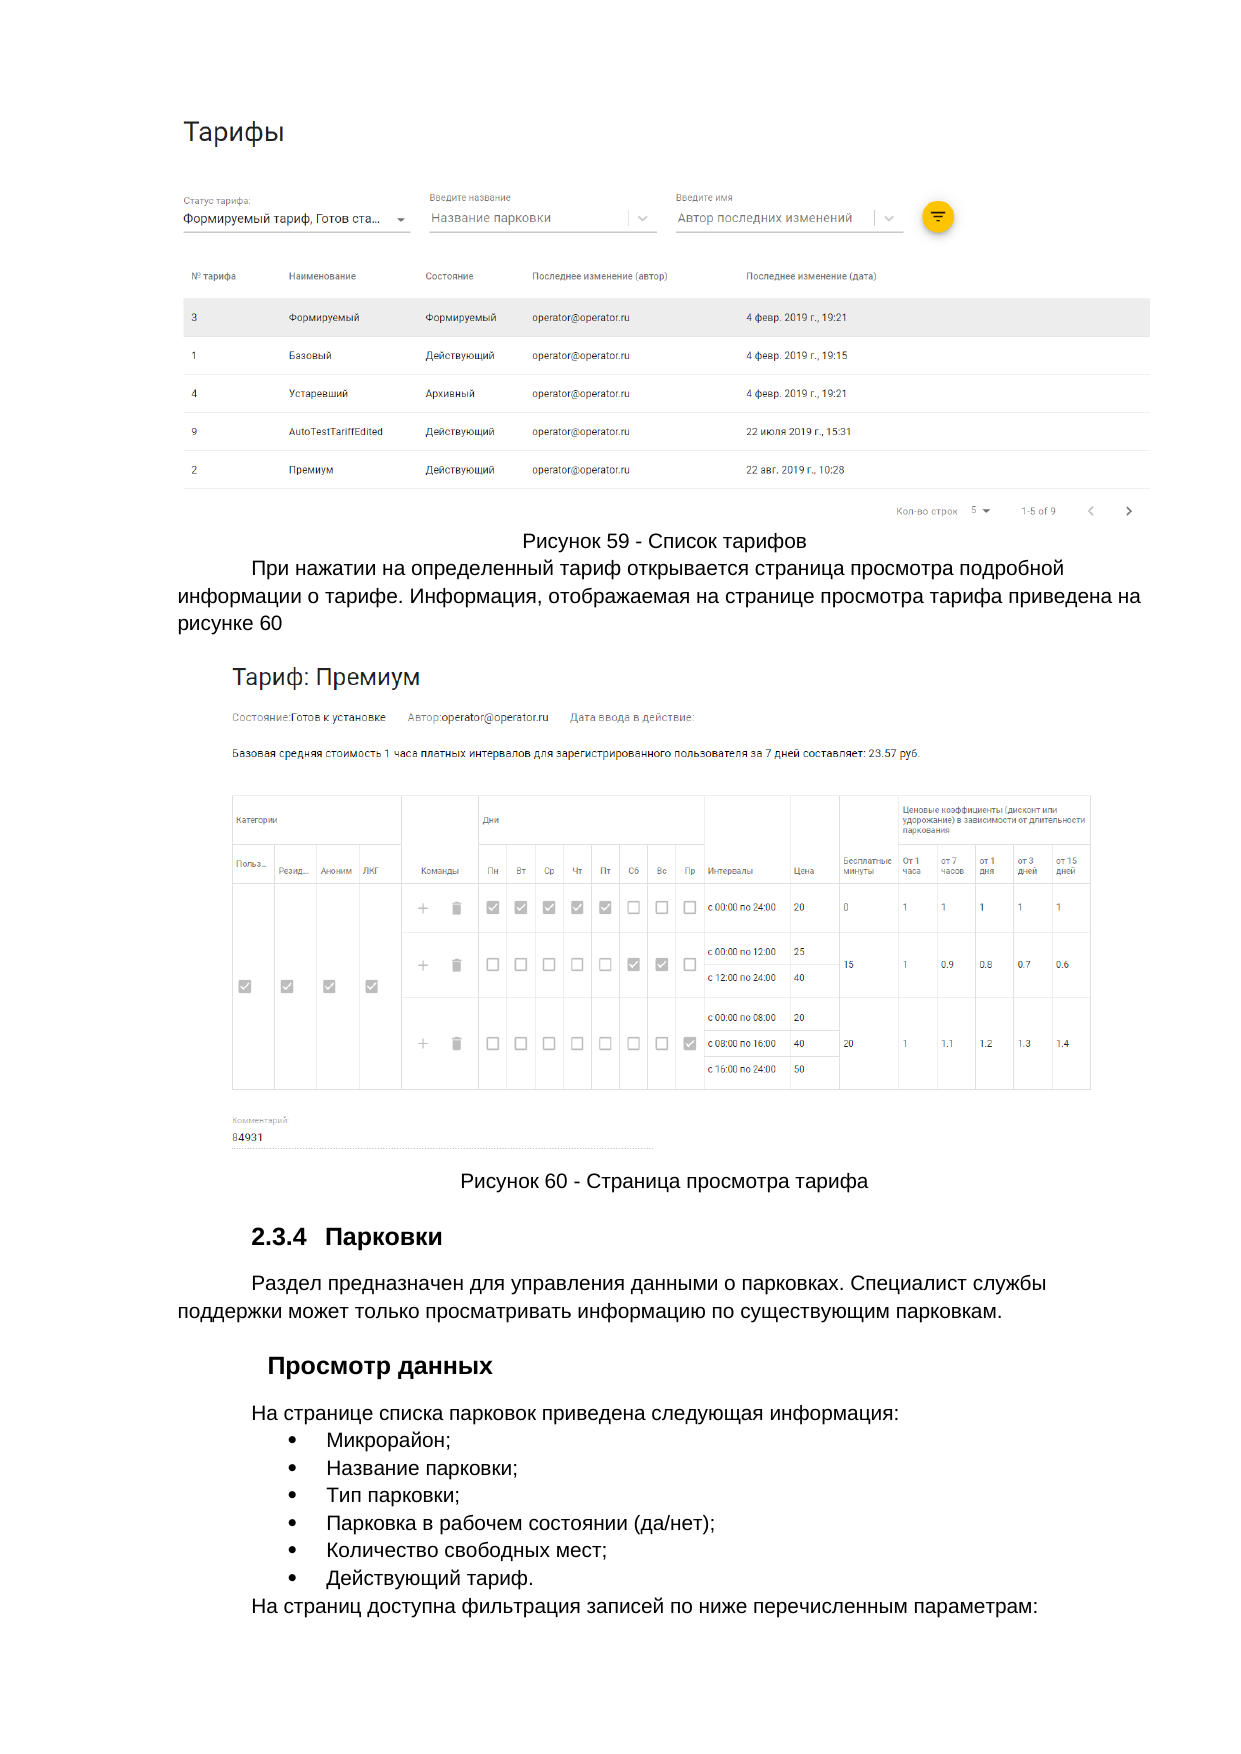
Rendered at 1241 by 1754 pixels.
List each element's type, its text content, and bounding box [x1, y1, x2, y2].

list Тип парковки; [288, 1483, 1152, 1507]
text Рисунок 59 - Список тарифов [177, 528, 1152, 552]
subtitle Просмотр данных [267, 1351, 1152, 1380]
list Действующий тариф. [288, 1566, 1152, 1590]
picture [219, 663, 1109, 1166]
list Количество свободных мест; [288, 1538, 1152, 1562]
list На страниц доступна фильтрация записей по ниже перечисленным параметрам: [177, 1593, 1152, 1617]
subtitle Парковки [251, 1222, 1152, 1250]
list На странице списка парковок приведена следующая информация: [177, 1400, 1152, 1424]
list Название парковки; [288, 1456, 1152, 1479]
list При нажатии на определенный тариф открывается страница просмотра подробной информации о тарифе. Информация, отображаемая на странице просмотра тарифа приведена на рисунке 60 [177, 556, 1152, 635]
list Микрорайон; [288, 1428, 1152, 1452]
list Раздел предназначен для управления данными о парковках. Специалист службы поддержки может только просматривать информацию по существующим парковкам. [177, 1271, 1152, 1322]
picture [177, 118, 1152, 525]
list Парковка в рабочем состоянии (да/нет); [288, 1511, 1152, 1535]
text Рисунок 60 - Страница просмотра тарифа [177, 1169, 1152, 1193]
